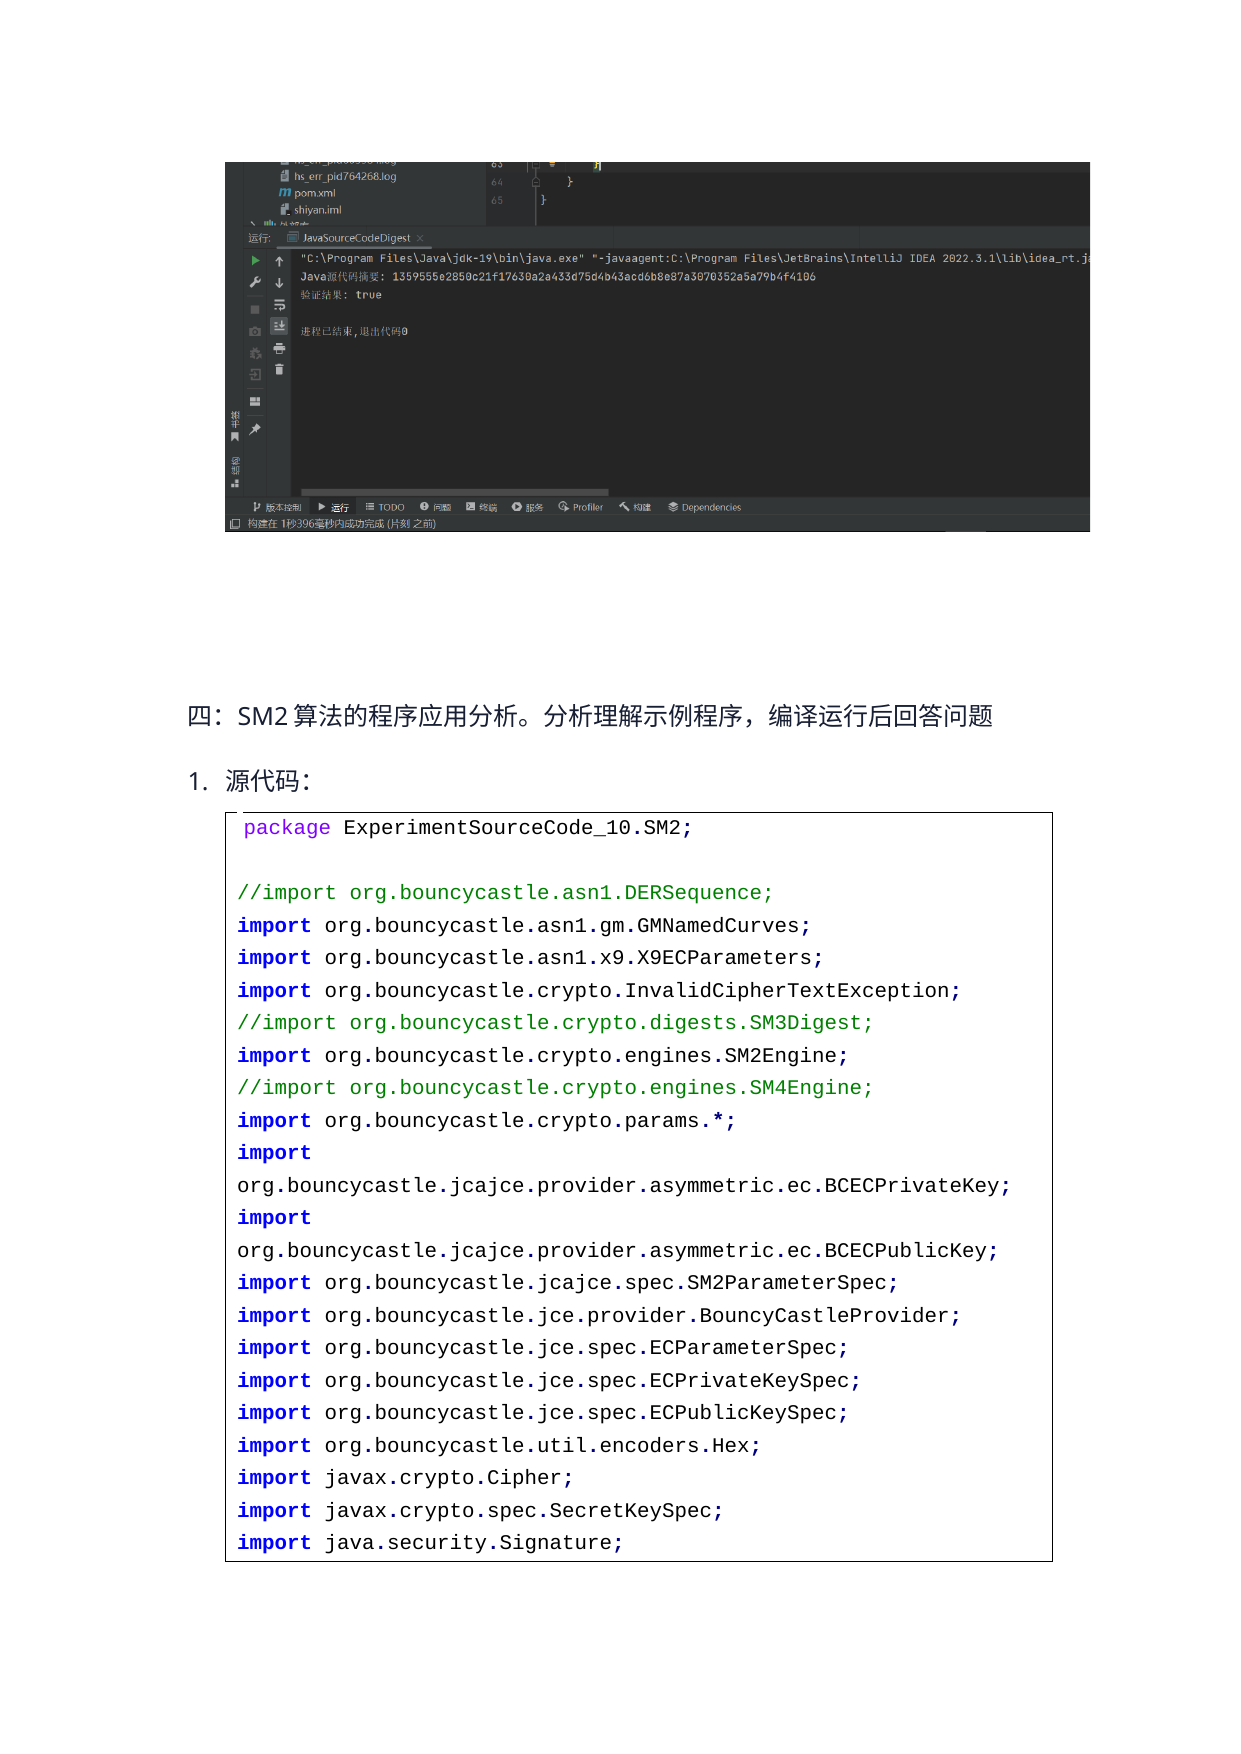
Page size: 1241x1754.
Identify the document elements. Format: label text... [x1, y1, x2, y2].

text 四：SM2算法的程序应用分析。分析理解示例程序，编译运行后回答问题 [187, 682, 1053, 747]
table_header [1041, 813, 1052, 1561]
picture [225, 162, 1091, 532]
list 源代码： [187, 747, 1053, 812]
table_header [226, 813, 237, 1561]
